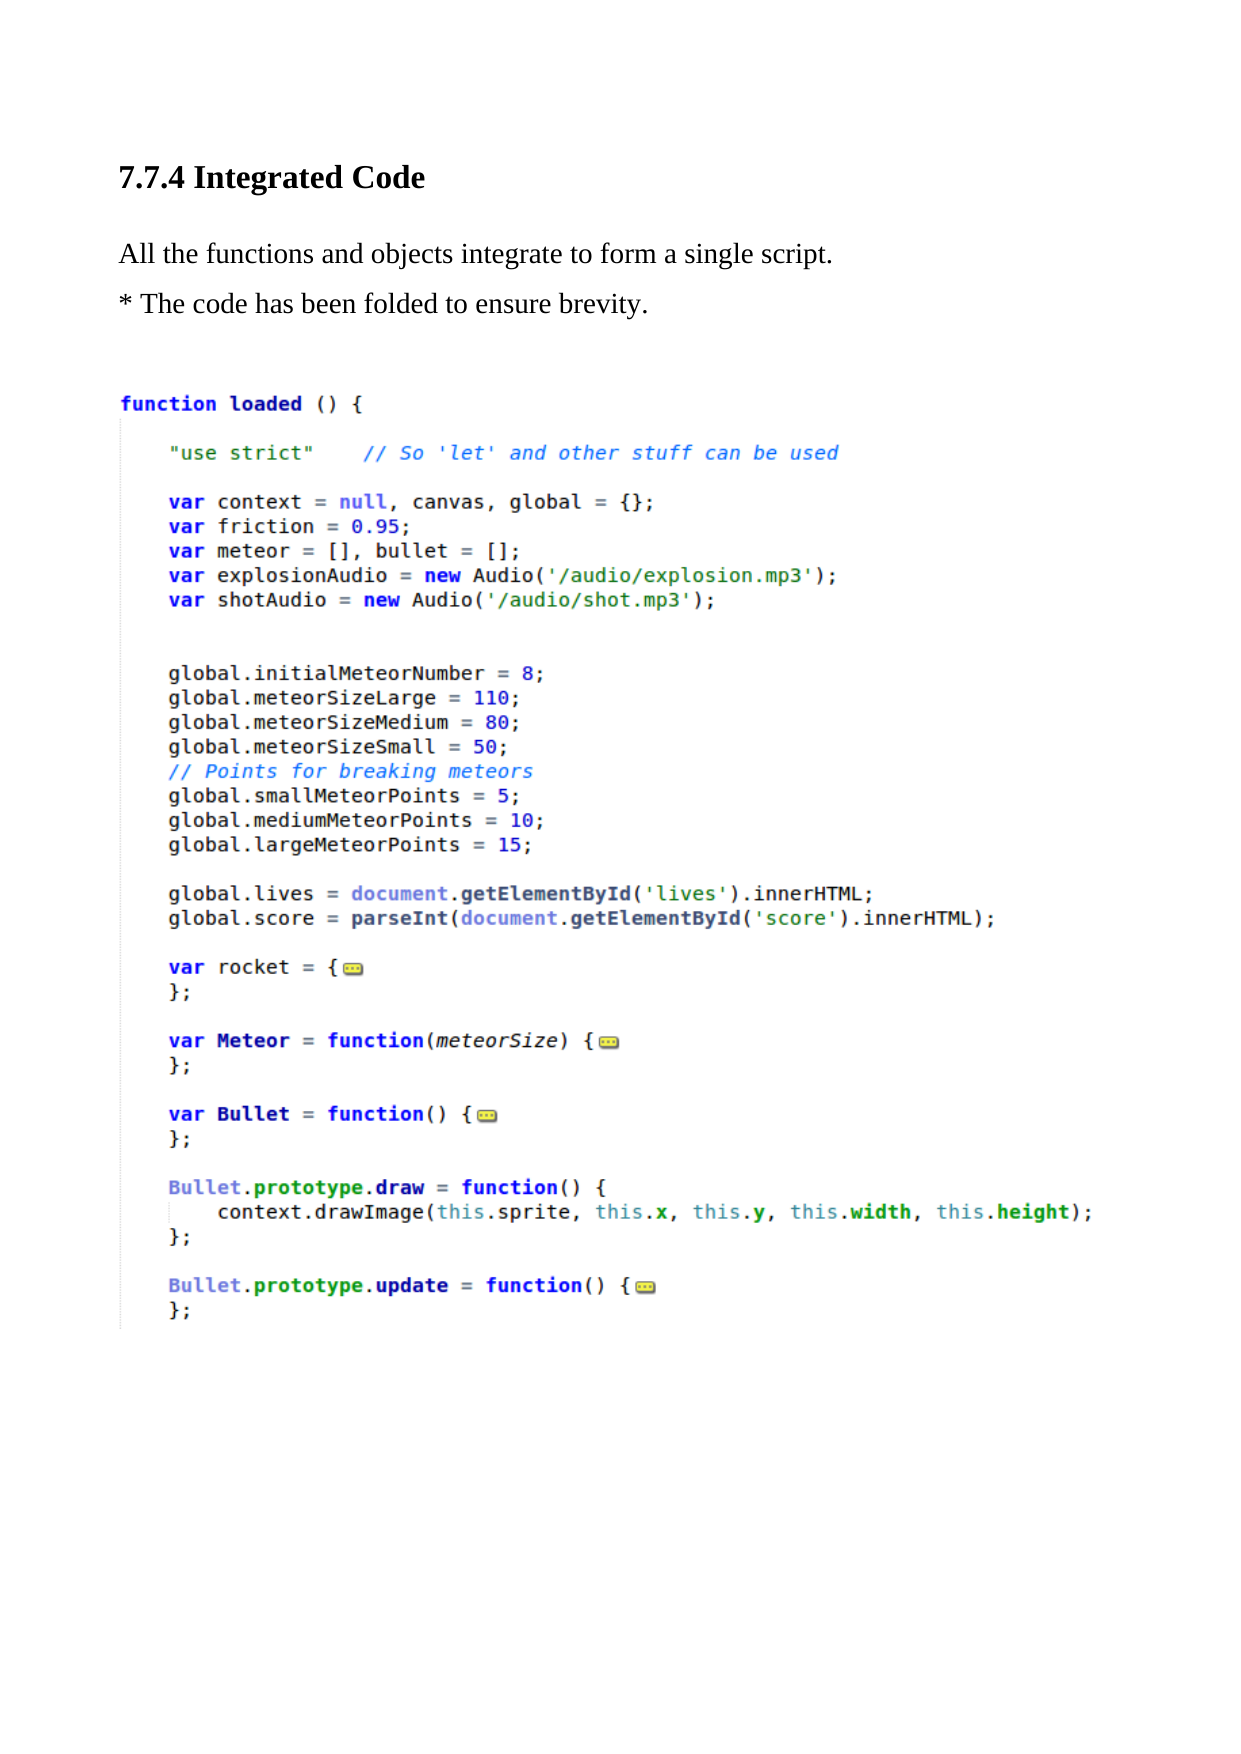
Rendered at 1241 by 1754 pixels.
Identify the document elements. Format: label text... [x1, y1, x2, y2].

list * The code has been folded to ensure brevity. [118, 293, 1122, 318]
list 7.7.4 Integrated Code [118, 168, 1122, 193]
list All the functions and objects integrate to form a single script. [118, 243, 1122, 268]
picture [109, 385, 1131, 1329]
